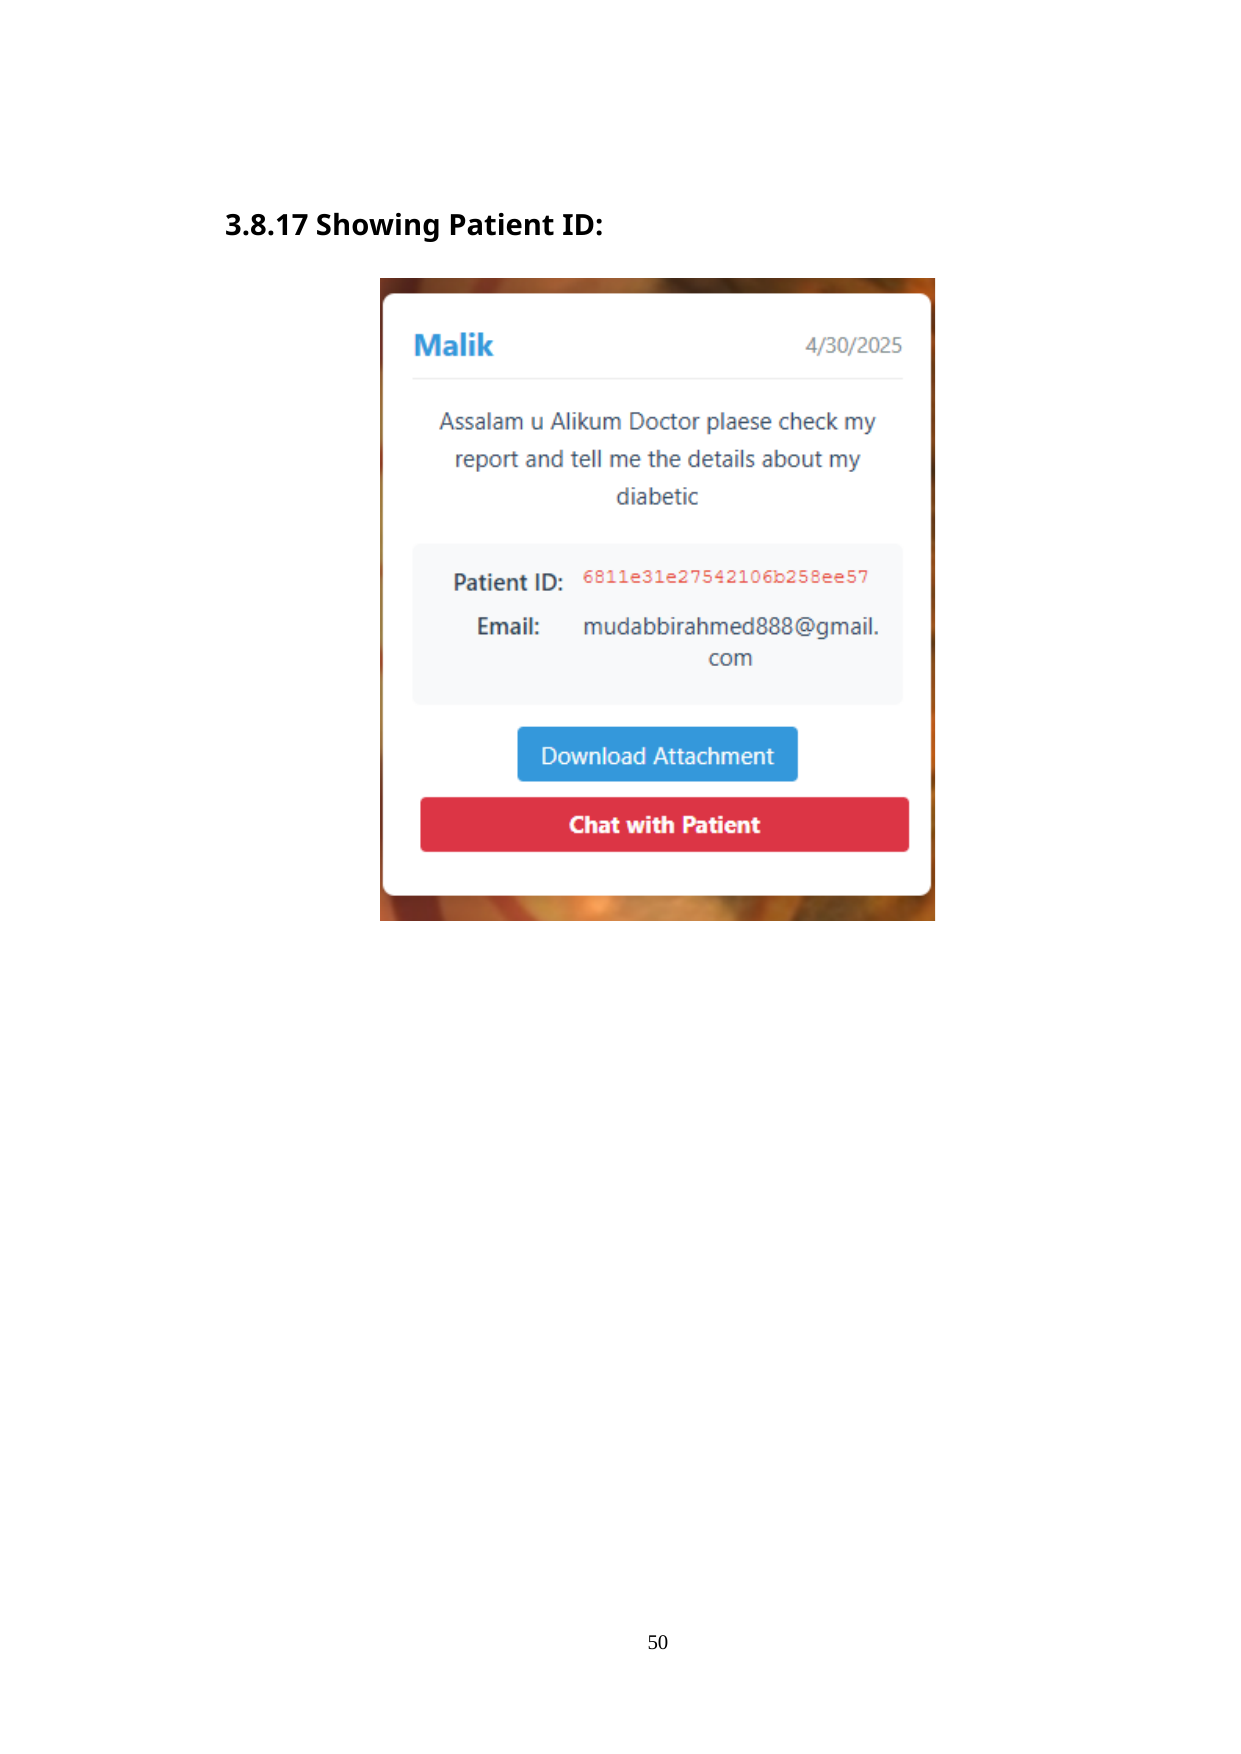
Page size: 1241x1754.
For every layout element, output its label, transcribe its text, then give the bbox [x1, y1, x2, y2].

subtitle 3.8.17 Showing Patient ID: [225, 204, 1090, 243]
picture [380, 278, 936, 921]
